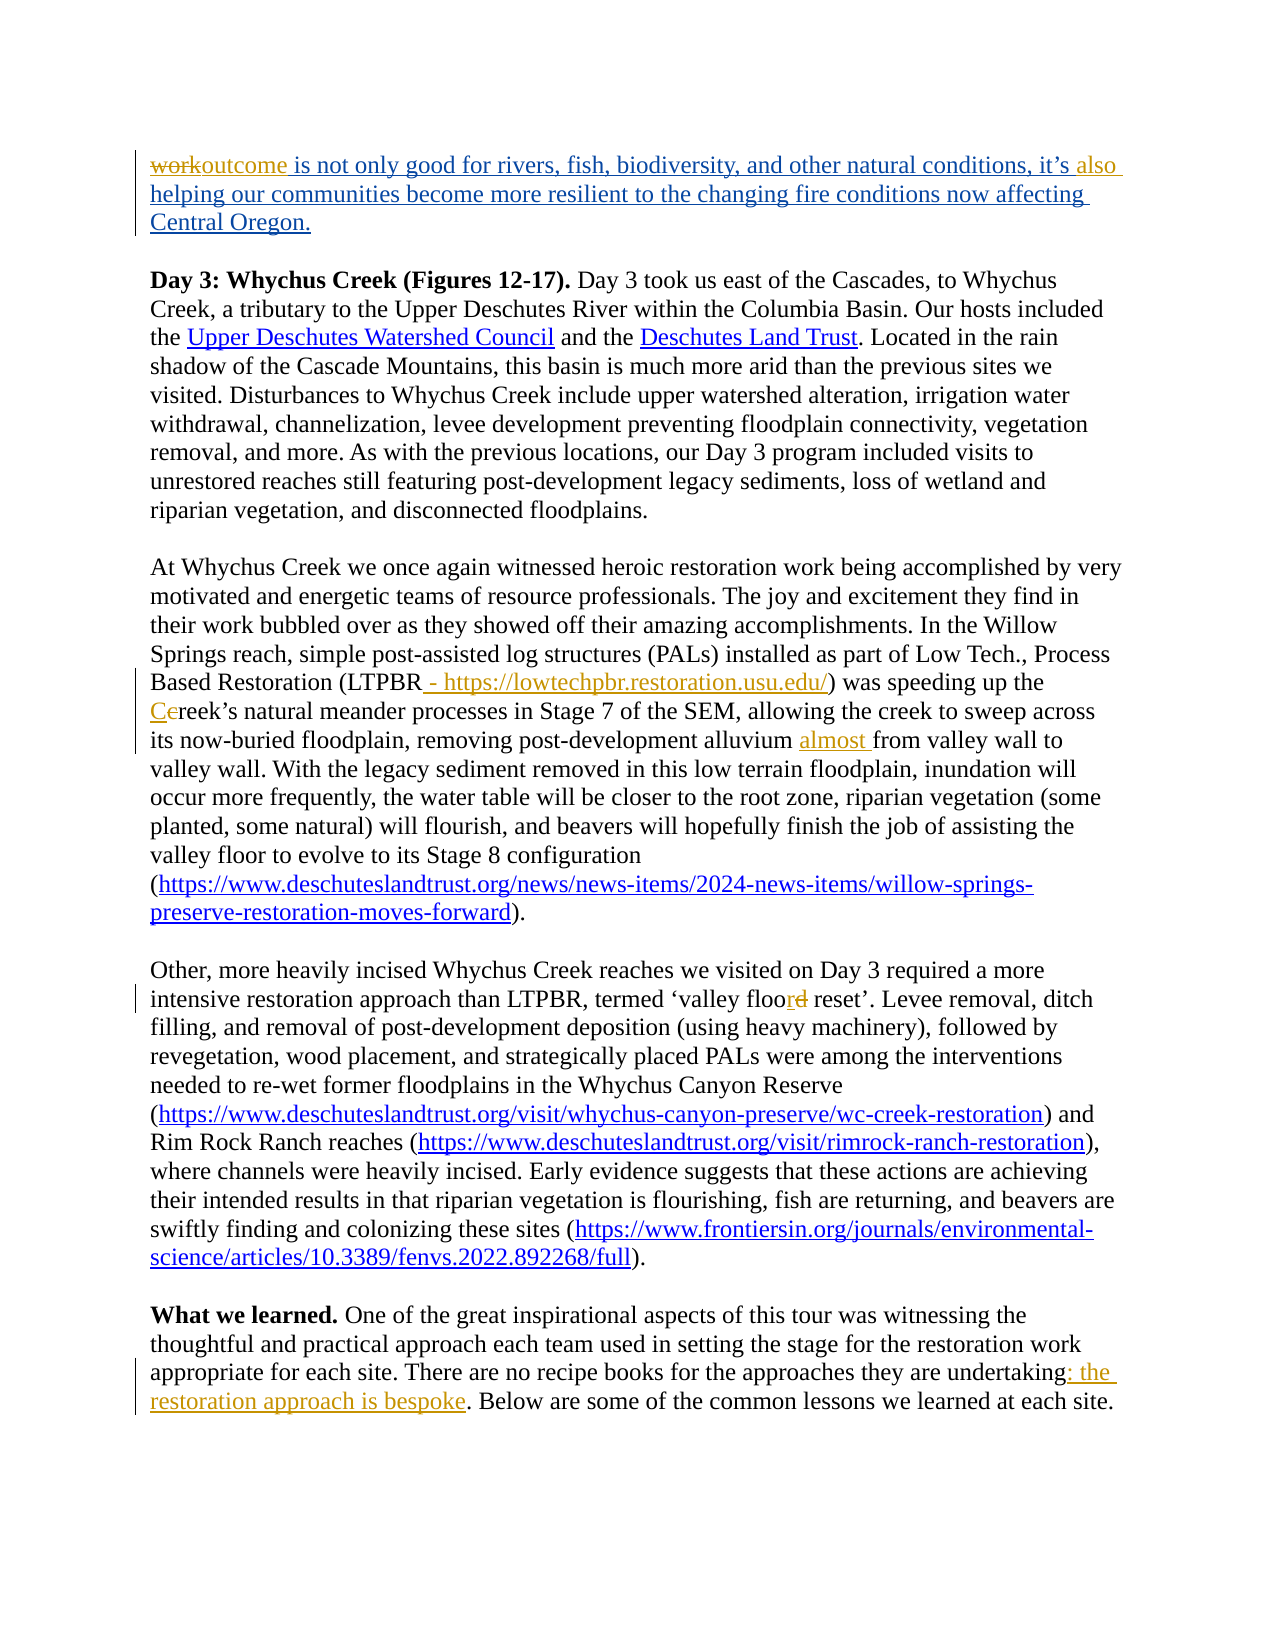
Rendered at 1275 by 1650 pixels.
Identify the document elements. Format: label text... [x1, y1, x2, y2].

text Other, more heavily incised Whychus Creek reaches we visited on Day 3 required a more intensive restoration approach than LTPBR, termed ‘valley floo reset’. Levee removal, ditch filling, and removal of post-development deposition (using heavy machinery), followed by revegetation, wood placement, and strategically placed PALs were among the interventions needed to re-wet former floodplains in the Whychus Canyon Reserve (https://www.deschuteslandtrust.org/visit/whychus-canyon-preserve/wc-creek-restoration) and Rim Rock Ranch reaches (https://www.deschuteslandtrust.org/visit/rimrock-ranch-restoration), where channels were heavily incised. Early evidence suggests that these actions are achieving their intended results in that riparian vegetation is flourishing, fish are returning, and beavers are swiftly finding and colonizing these sites (https://www.frontiersin.org/journals/environmental-science/articles/10.3389/fenvs.2022.892268/full). [150, 955, 1125, 1271]
text At Whychus Creek we once again witnessed heroic restoration work being accomplished by very motivated and energetic teams of resource professionals. The joy and excitement they find in their work bubbled over as they showed off their amazing accomplishments. In the Willow Springs reach, simple post-assisted log structures (PALs) installed as part of Low Tech., Process Based Restoration (LTPBR) was speeding up the reek’s natural meander processes in Stage 7 of the SEM, allowing the creek to sweep across its now-buried floodplain, removing post-development alluvium from valley wall to valley wall. With the legacy sediment removed in this low terrain floodplain, inundation will occur more frequently, the water table will be closer to the root zone, riparian vegetation (some planted, some natural) will flourish, and beavers will hopefully finish the job of assisting the valley floor to evolve to its Stage 8 configuration (https://www.deschuteslandtrust.org/news/news-items/2024-news-items/willow-springs-preserve-restoration-moves-forward). [150, 552, 1125, 926]
text What we learned. One of the great inspirational aspects of this tour was witnessing the thoughtful and practical approach each team used in setting the stage for the restoration work appropriate for each site. There are no recipe books for the approaches they are undertaking. Below are some of the common lessons we learned at each site. [150, 1300, 1125, 1415]
text Day 3: Whychus Creek (Figures 12-17). Day 3 took us east of the Cascades, to Whychus Creek, a tributary to the Upper Deschutes River within the Columbia Basin. Our hosts included the Upper Deschutes Watershed Council and the Deschutes Land Trust. Located in the rain shadow of the Cascade Mountains, this basin is much more arid than the previous sites we visited. Disturbances to Whychus Creek include upper watershed alteration, irrigation water withdrawal, channelization, levee development preventing floodplain connectivity, vegetation removal, and more. As with the previous locations, our Day 3 program included visits to unrestored reaches still featuring post-development legacy sediments, loss of wetland and riparian vegetation, and disconnected floodplains. [150, 265, 1125, 524]
